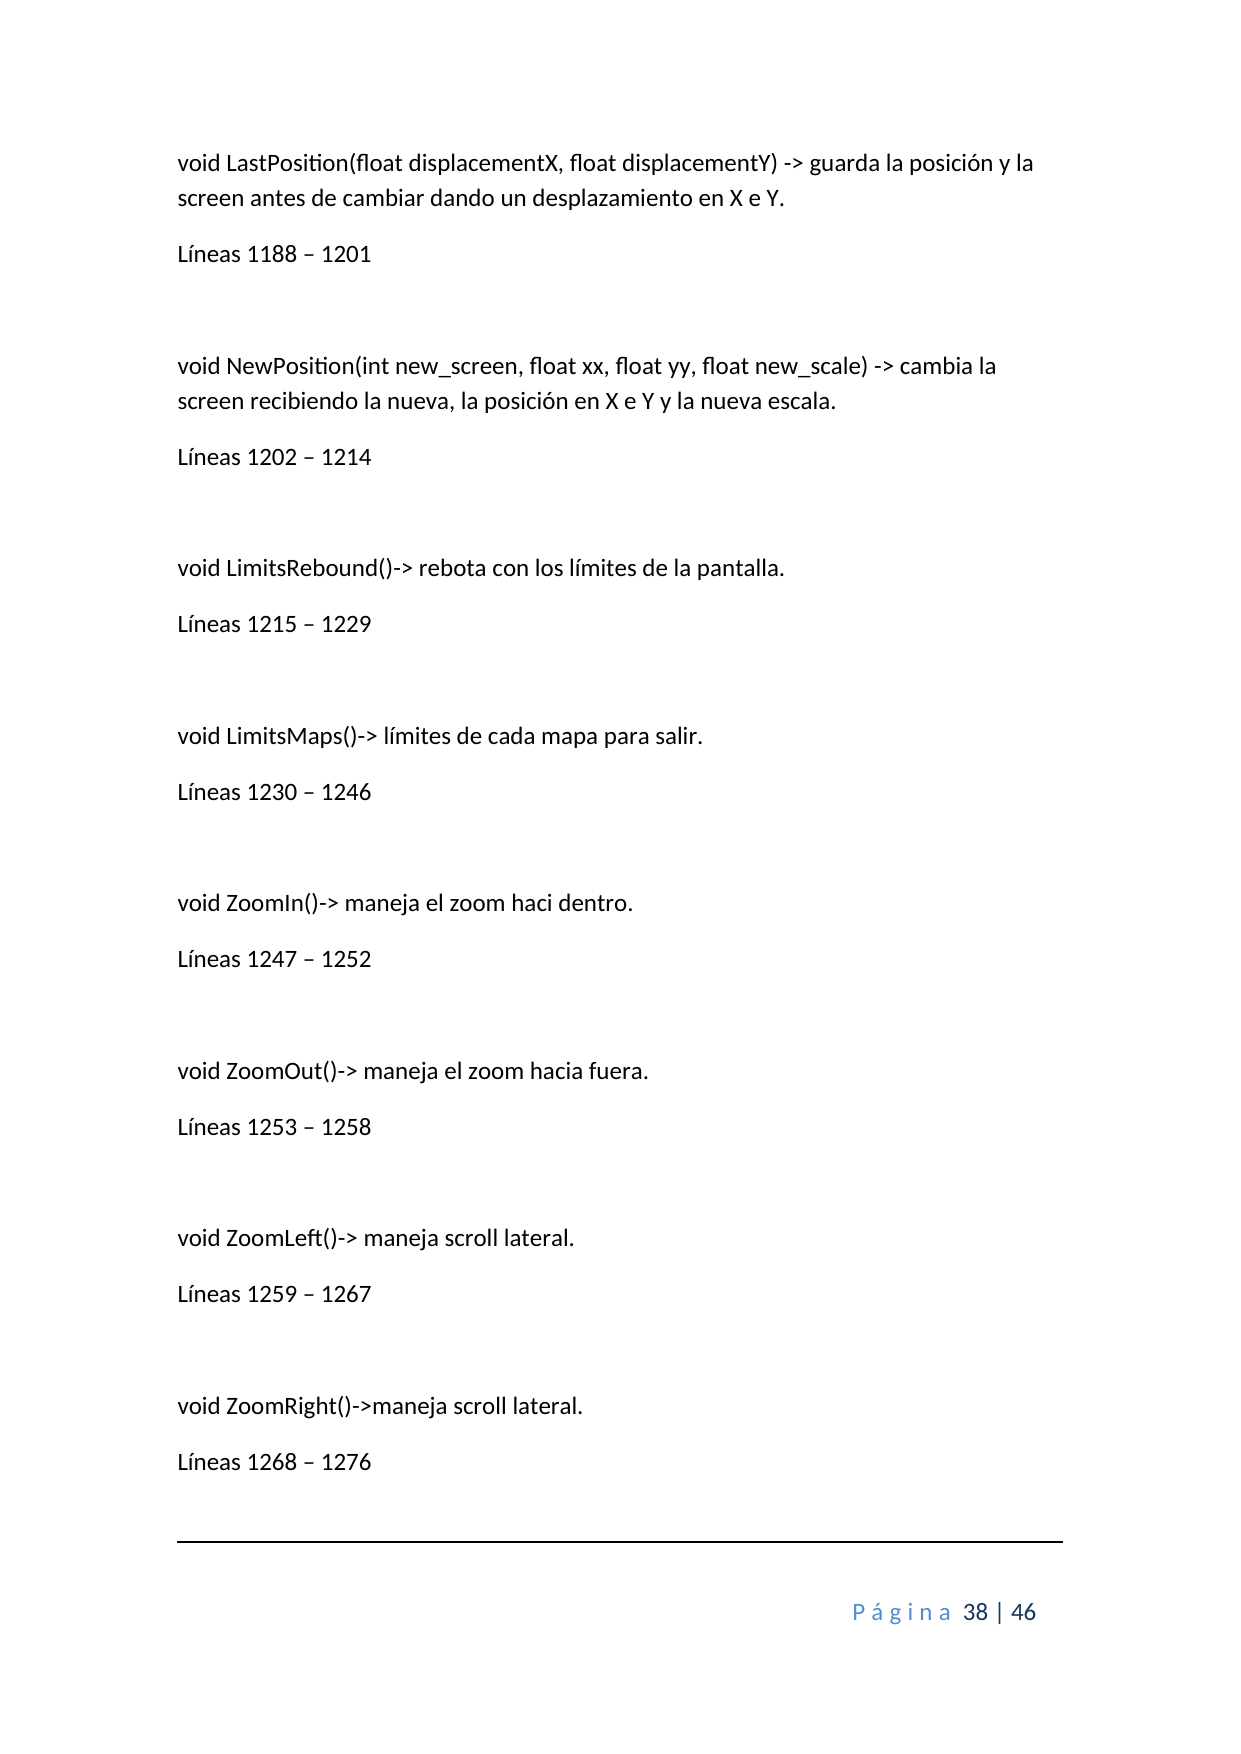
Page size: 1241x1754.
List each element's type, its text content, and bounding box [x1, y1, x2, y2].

text Líneas 1259 – 1267 [177, 1278, 1063, 1309]
text Líneas 1253 – 1258 [177, 1111, 1063, 1141]
text void ZoomLeft()-> maneja scroll lateral. [177, 1223, 1063, 1253]
text void LimitsMaps()-> límites de cada mapa para salir. [177, 720, 1063, 751]
text void ZoomRight()->maneja scroll lateral. [177, 1390, 1063, 1421]
text void LimitsRebound()-> rebota con los límites de la pantalla. [177, 553, 1063, 583]
text void NewPosition(int new_screen, float xx, float yy, float new_scale) -> cambia la screen recibiendo la nueva, la posición en X e Y y la nueva escala. [177, 350, 1063, 416]
text Líneas 1247 – 1252 [177, 943, 1063, 974]
text void ZoomOut()-> maneja el zoom hacia fuera. [177, 1055, 1063, 1086]
text Líneas 1188 – 1201 [177, 238, 1063, 269]
text void ZoomIn()-> maneja el zoom haci dentro. [177, 888, 1063, 918]
text void LastPosition(float displacementX, float displacementY) -> guarda la posición y la screen antes de cambiar dando un desplazamiento en X e Y. [177, 148, 1063, 213]
text Líneas 1215 – 1229 [177, 608, 1063, 639]
text Líneas 1268 – 1276 [177, 1446, 1063, 1541]
text Líneas 1202 – 1214 [177, 441, 1063, 471]
text Líneas 1230 – 1246 [177, 776, 1063, 806]
